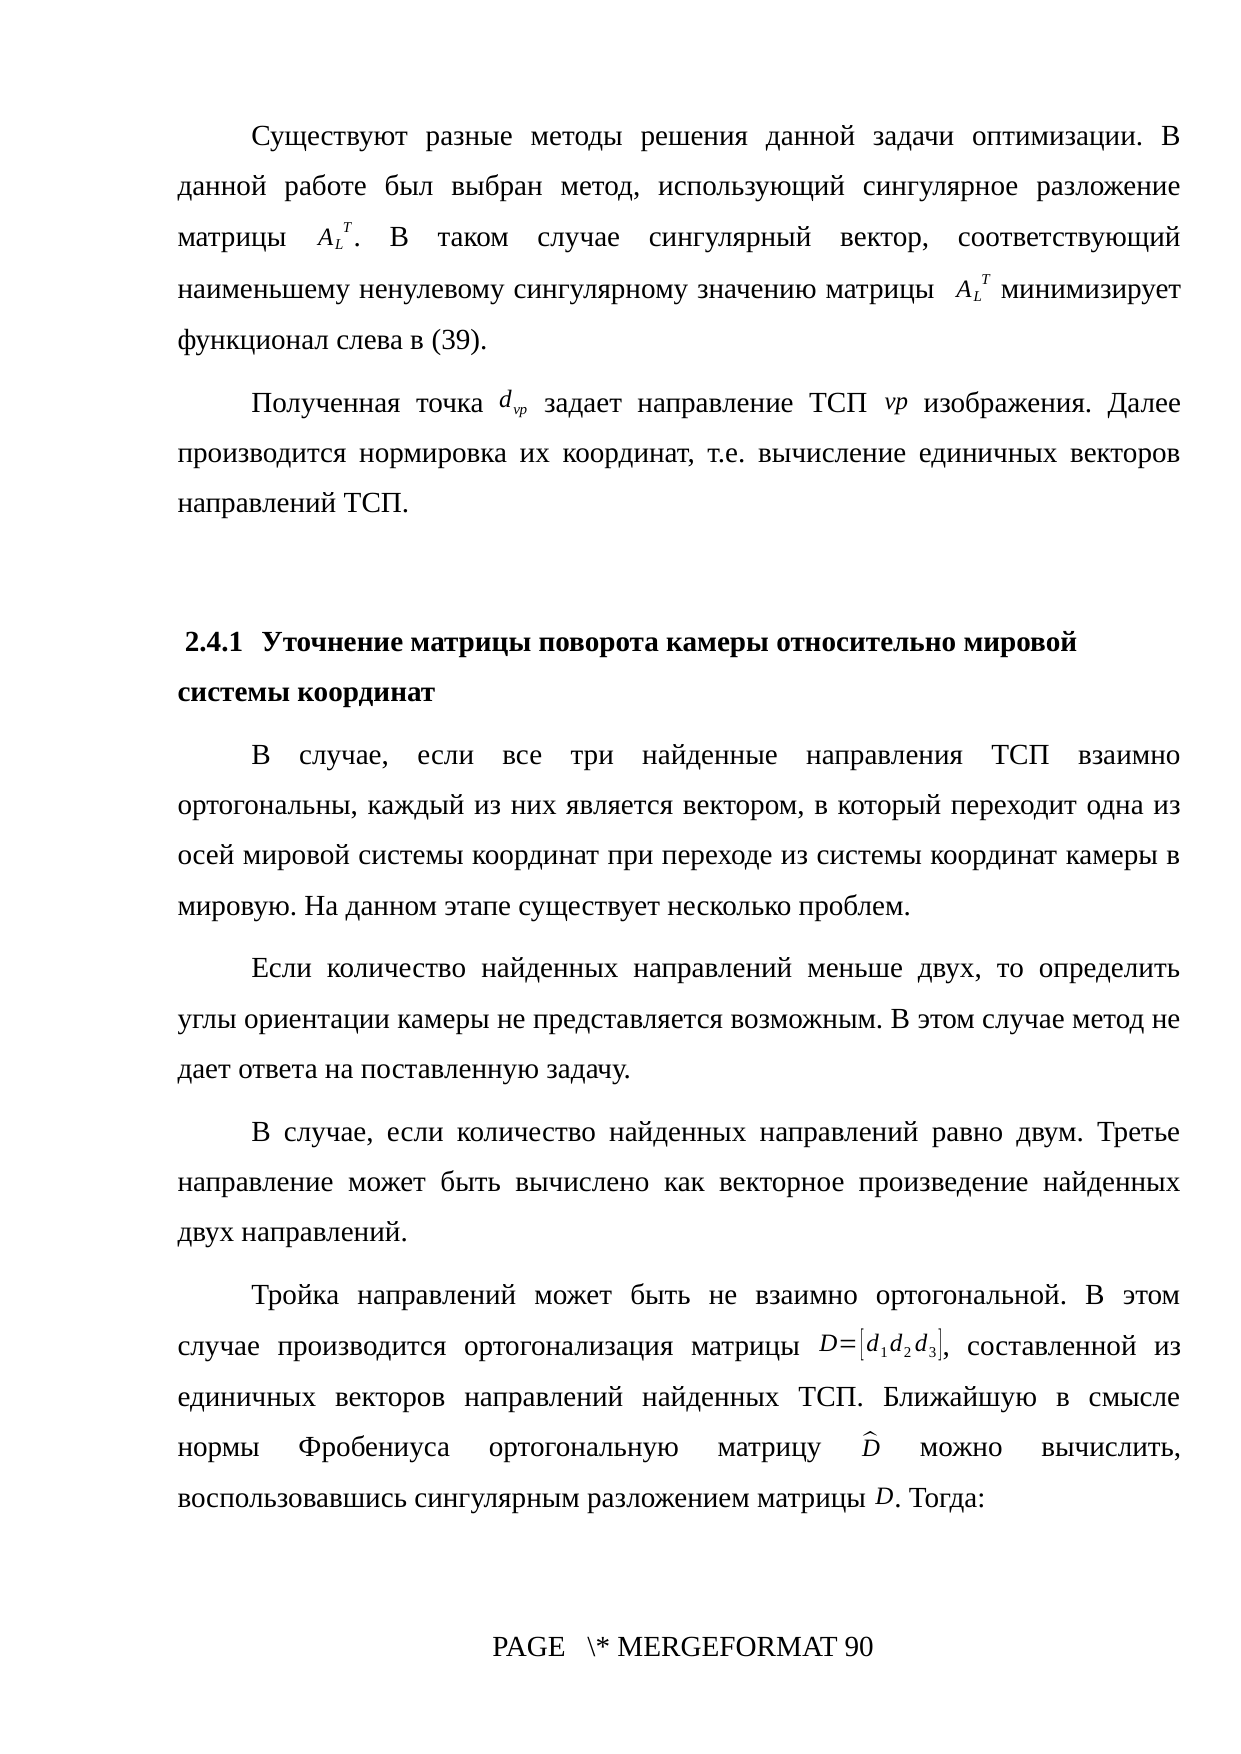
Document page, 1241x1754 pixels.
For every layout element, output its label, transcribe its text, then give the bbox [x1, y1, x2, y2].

text В случае, если все три найденные направления ТСП взаимно ортогональны, каждый из них является вектором, в который переходит одна из осей мировой системы координат при переходе из системы координат камеры в мировую. На данном этапе существует несколько проблем. [177, 737, 1181, 921]
subtitle Уточнение матрицы поворота камеры относительно мировой системы координат [177, 624, 1181, 707]
text Существуют разные методы решения данной задачи оптимизации. В данной работе был выбран метод, использующий сингулярное разложение матрицы . В таком случае сингулярный вектор, соответствующий наименьшему ненулевому сингулярному значению матрицы минимизирует функционал слева в (39). [177, 118, 1181, 356]
text Тройка направлений может быть не взаимно ортогональной. В этом случае производится ортогонализация матрицы , составленной из единичных векторов направлений найденных ТСП. Ближайшую в смысле нормы Фробениуса ортогональную матрицу можно вычислить, воспользовавшись сингулярным разложением матрицы . Тогда: [177, 1277, 1181, 1513]
text Полученная точка задает направление ТСП изображения. Далее производится нормировка их координат, т.е. вычисление единичных векторов направлений ТСП. [177, 385, 1181, 519]
text Если количество найденных направлений меньше двух, то определить углы ориентации камеры не представляется возможным. В этом случае метод не дает ответа на поставленную задачу. [177, 951, 1181, 1085]
text В случае, если количество найденных направлений равно двум. Третье направление может быть вычислено как векторное произведение найденных двух направлений. [177, 1114, 1181, 1248]
